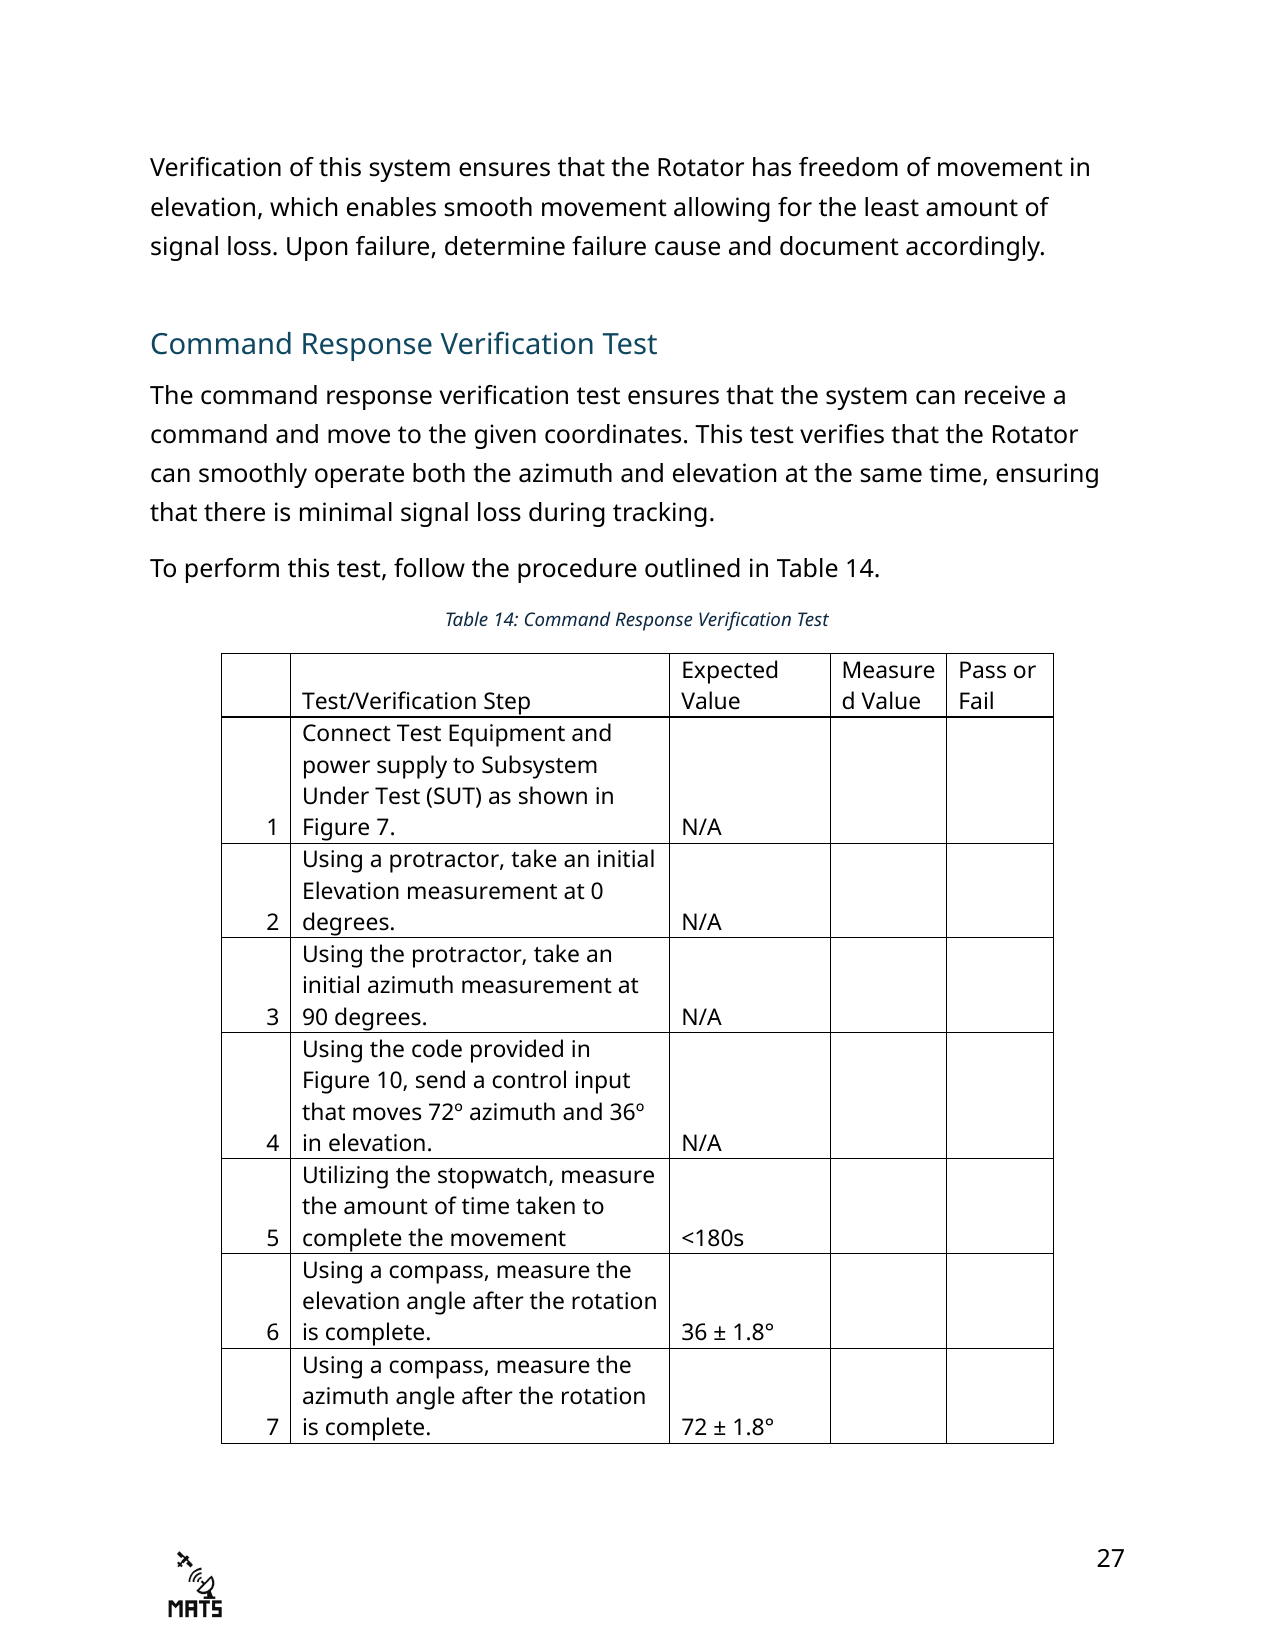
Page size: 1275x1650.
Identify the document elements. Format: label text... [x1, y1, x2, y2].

table_cell [947, 1033, 1053, 1158]
table_cell [831, 938, 946, 1032]
table_cell 4 [222, 1033, 290, 1158]
table_cell [831, 1033, 946, 1158]
table_cell Utilizing the stopwatch, measure the amount of time taken to complete the movement [291, 1159, 669, 1253]
table_cell 3 [222, 938, 290, 1032]
table_cell 36 ± 1.8° [670, 1254, 830, 1348]
table_cell [947, 1254, 1053, 1348]
table_header [222, 654, 290, 716]
table_header Pass or Fail [947, 654, 1053, 716]
table_cell <180s [670, 1159, 830, 1253]
table_cell [831, 844, 946, 937]
table_header Test/Verification Step [291, 654, 669, 716]
table_cell N/A [670, 938, 830, 1032]
table_cell 2 [222, 844, 290, 937]
table_cell 1 [222, 718, 290, 842]
table_cell N/A [670, 718, 830, 842]
table_cell N/A [670, 1033, 830, 1158]
table_cell Using a compass, measure the azimuth angle after the rotation is complete. [291, 1349, 669, 1442]
text The command response verification test ensures that the system can receive a command and move to the given coordinates. This test verifies that the Rotator can smoothly operate both the azimuth and elevation at the same time, ensuring that there is minimal signal loss during tracking. [150, 377, 1125, 529]
table_cell [947, 844, 1053, 937]
text Verification of this system ensures that the Rotator has freedom of movement in elevation, which enables smooth movement allowing for the least amount of signal loss. Upon failure, determine failure cause and document accordingly. [150, 150, 1125, 302]
table_cell [947, 1159, 1053, 1253]
picture [150, 1542, 240, 1632]
table_cell Using a compass, measure the elevation angle after the rotation is complete. [291, 1254, 669, 1348]
text To perform this test, follow the procedure outlined in Table 13. [150, 551, 1125, 585]
table_cell Using a protractor, take an initial Elevation measurement at 0 degrees. [291, 844, 669, 937]
table_cell [947, 718, 1053, 842]
table_cell [947, 1349, 1053, 1442]
table_header Measured Value [831, 654, 946, 716]
subtitle Command Response Verification Test [150, 323, 1125, 363]
table_cell 72 ± 1.8° [670, 1349, 830, 1442]
table_cell Using the protractor, take an initial azimuth measurement at 90 degrees. [291, 938, 669, 1032]
table_cell 7 [222, 1349, 290, 1442]
table_cell 5 [222, 1159, 290, 1253]
table_cell [831, 1254, 946, 1348]
table_cell N/A [670, 844, 830, 937]
table_header Expected Value [670, 654, 830, 716]
text Table 14: Command Response Verification Test [150, 606, 1125, 632]
table_cell [831, 718, 946, 842]
table_cell [831, 1349, 946, 1442]
table_cell [947, 938, 1053, 1032]
table_cell [831, 1159, 946, 1253]
table_cell 6 [222, 1254, 290, 1348]
